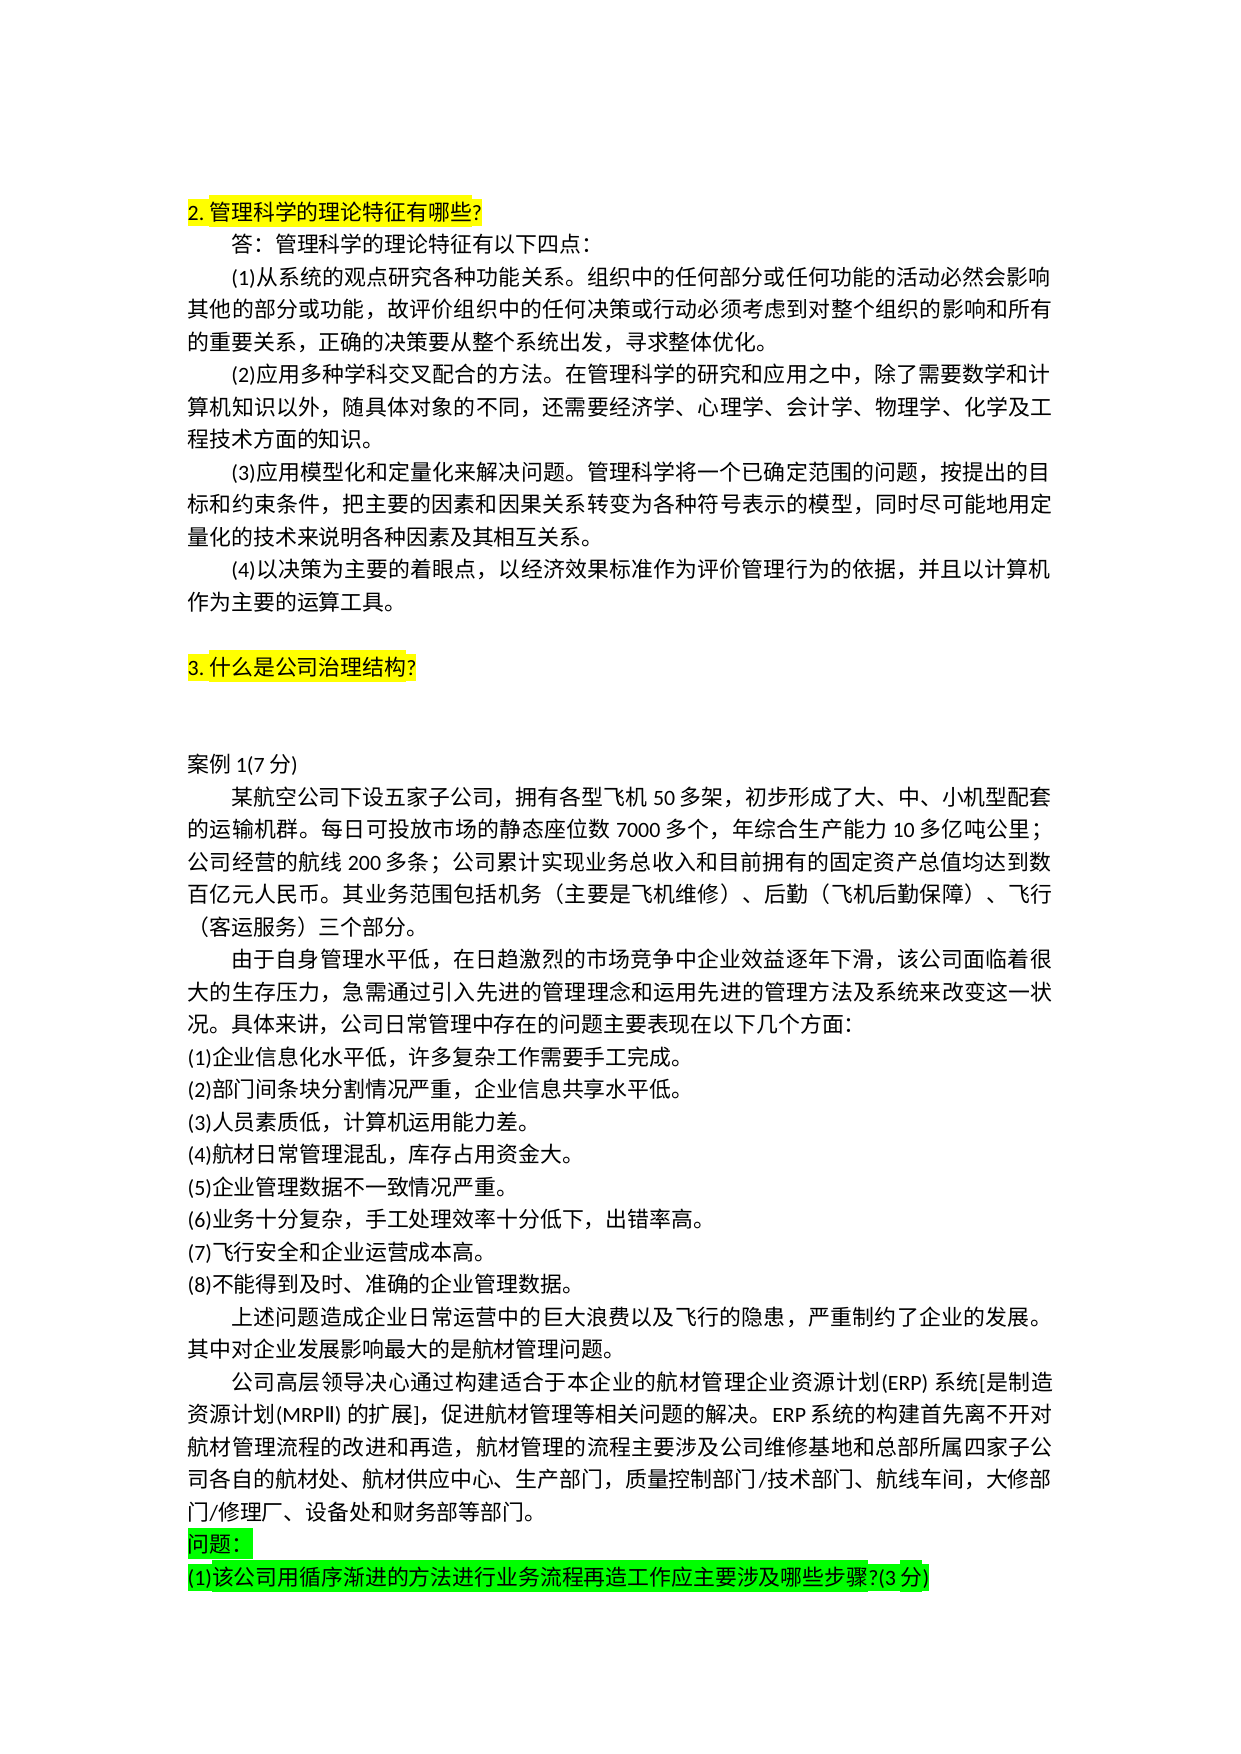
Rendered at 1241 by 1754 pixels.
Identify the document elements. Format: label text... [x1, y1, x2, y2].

text (1)企业信息化水平低，许多复杂工作需要手工完成。 [187, 1039, 1053, 1072]
text 3. 什么是公司治理结构? [187, 649, 1053, 682]
text (1)该公司用循序渐进的方法进行业务流程再造工作应主要涉及哪些步骤?(3分) [187, 1559, 1053, 1592]
text 某航空公司下设五家子公司，拥有各型飞机50多架，初步形成了大、中、小机型配套的运输机群。每日可投放市场的静态座位数7000多个，年综合生产能力10多亿吨公里；公司经营的航线200多条；公司累计实现业务总收入和目前拥有的固定资产总值均达到数百亿元人民币。其业务范围包括机务（主要是飞机维修）、后勤（飞机后勤保障）、飞行（客运服务）三个部分。 [187, 779, 1053, 942]
text (7)飞行安全和企业运营成本高。 [187, 1234, 1053, 1267]
text 2. 管理科学的理论特征有哪些? [187, 194, 1053, 227]
text 答：管理科学的理论特征有以下四点： [187, 227, 1053, 259]
text (1)从系统的观点研究各种功能关系。组织中的任何部分或任何功能的活动必然会影响其他的部分或功能，故评价组织中的任何决策或行动必须考虑到对整个组织的影响和所有的重要关系，正确的决策要从整个系统出发，寻求整体优化。 [187, 259, 1053, 357]
text (4)航材日常管理混乱，库存占用资金大。 [187, 1137, 1053, 1169]
text 问题： [187, 1527, 1053, 1559]
text 案例1(7分) [187, 747, 1053, 779]
text (5)企业管理数据不一致情况严重。 [187, 1169, 1053, 1202]
text (2)部门间条块分割情况严重，企业信息共享水平低。 [187, 1072, 1053, 1104]
text (3)应用模型化和定量化来解决问题。管理科学将一个已确定范围的问题，按提出的目标和约束条件，把主要的因素和因果关系转变为各种符号表示的模型，同时尽可能地用定量化的技术来说明各种因素及其相互关系。 [187, 454, 1053, 552]
text (2)应用多种学科交叉配合的方法。在管理科学的研究和应用之中，除了需要数学和计算机知识以外，随具体对象的不同，还需要经济学、心理学、会计学、物理学、化学及工程技术方面的知识。 [187, 357, 1053, 454]
text (4)以决策为主要的着眼点，以经济效果标准作为评价管理行为的依据，并且以计算机作为主要的运算工具。 [187, 552, 1053, 617]
text 公司高层领导决心通过构建适合于本企业的航材管理企业资源计划(ERP) 系统[是制造资源计划(MRPⅡ) 的扩展]，促进航材管理等相关问题的解决。ERP系统的构建首先离不开对航材管理流程的改进和再造，航材管理的流程主要涉及公司维修基地和总部所属四家子公司各自的航材处、航材供应中心、生产部门，质量控制部门/技术部门、航线车间，大修部门/修理厂、设备处和财务部等部门。 [187, 1364, 1053, 1527]
text (6)业务十分复杂，手工处理效率十分低下，出错率高。 [187, 1202, 1053, 1234]
text 由于自身管理水平低，在日趋激烈的市场竞争中企业效益逐年下滑，该公司面临着很大的生存压力，急需通过引入先进的管理理念和运用先进的管理方法及系统来改变这一状况。具体来讲，公司日常管理中存在的问题主要表现在以下几个方面： [187, 942, 1053, 1039]
text 上述问题造成企业日常运营中的巨大浪费以及飞行的隐患，严重制约了企业的发展。其中对企业发展影响最大的是航材管理问题。 [187, 1299, 1053, 1364]
text (8)不能得到及时、准确的企业管理数据。 [187, 1267, 1053, 1299]
text (3)人员素质低，计算机运用能力差。 [187, 1104, 1053, 1137]
